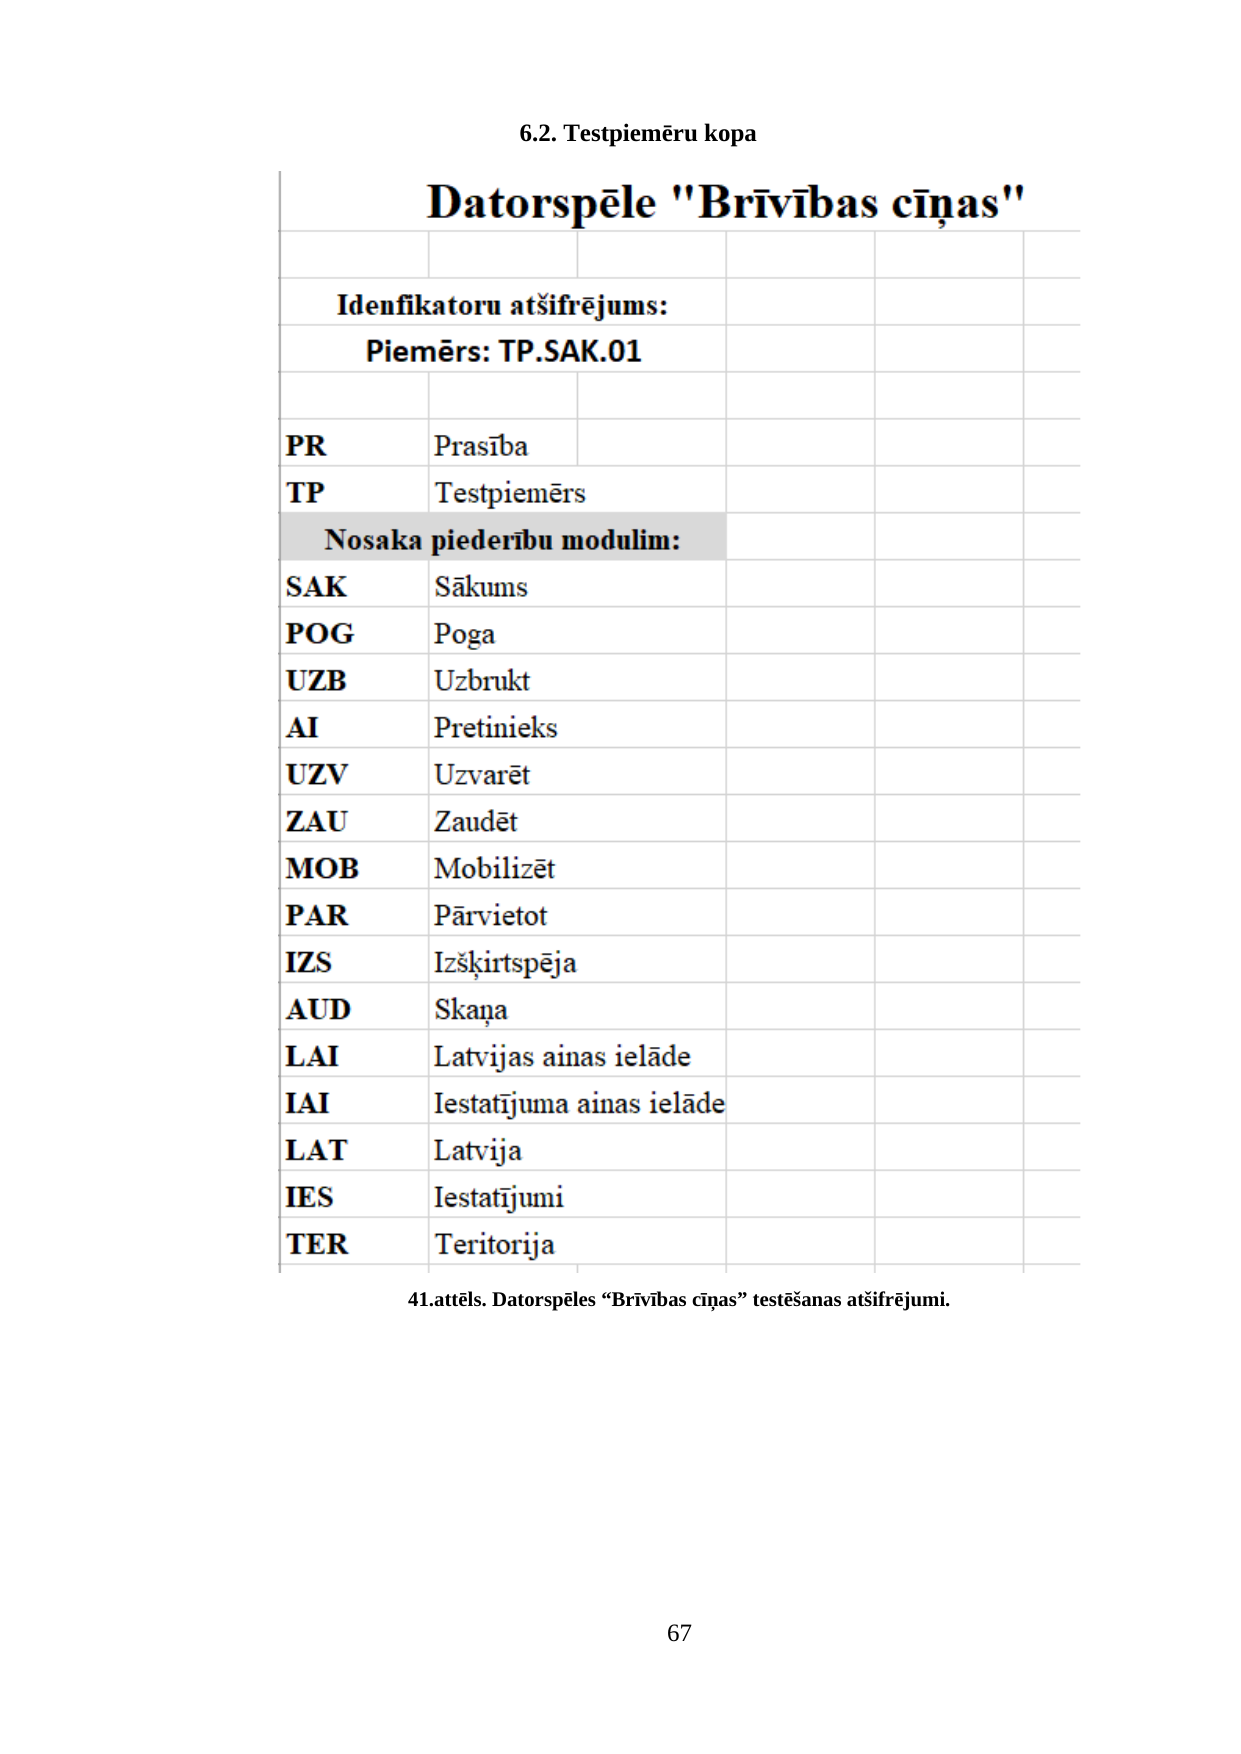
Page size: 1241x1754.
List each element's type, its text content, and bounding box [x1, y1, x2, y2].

text 41.attēls. Datorspēles “Brīvības cīņas” testēšanas atšifrējumi. [148, 1287, 1122, 1311]
subtitle 6.2. Testpiemēru kopa [148, 118, 1122, 147]
picture [278, 171, 1081, 1273]
